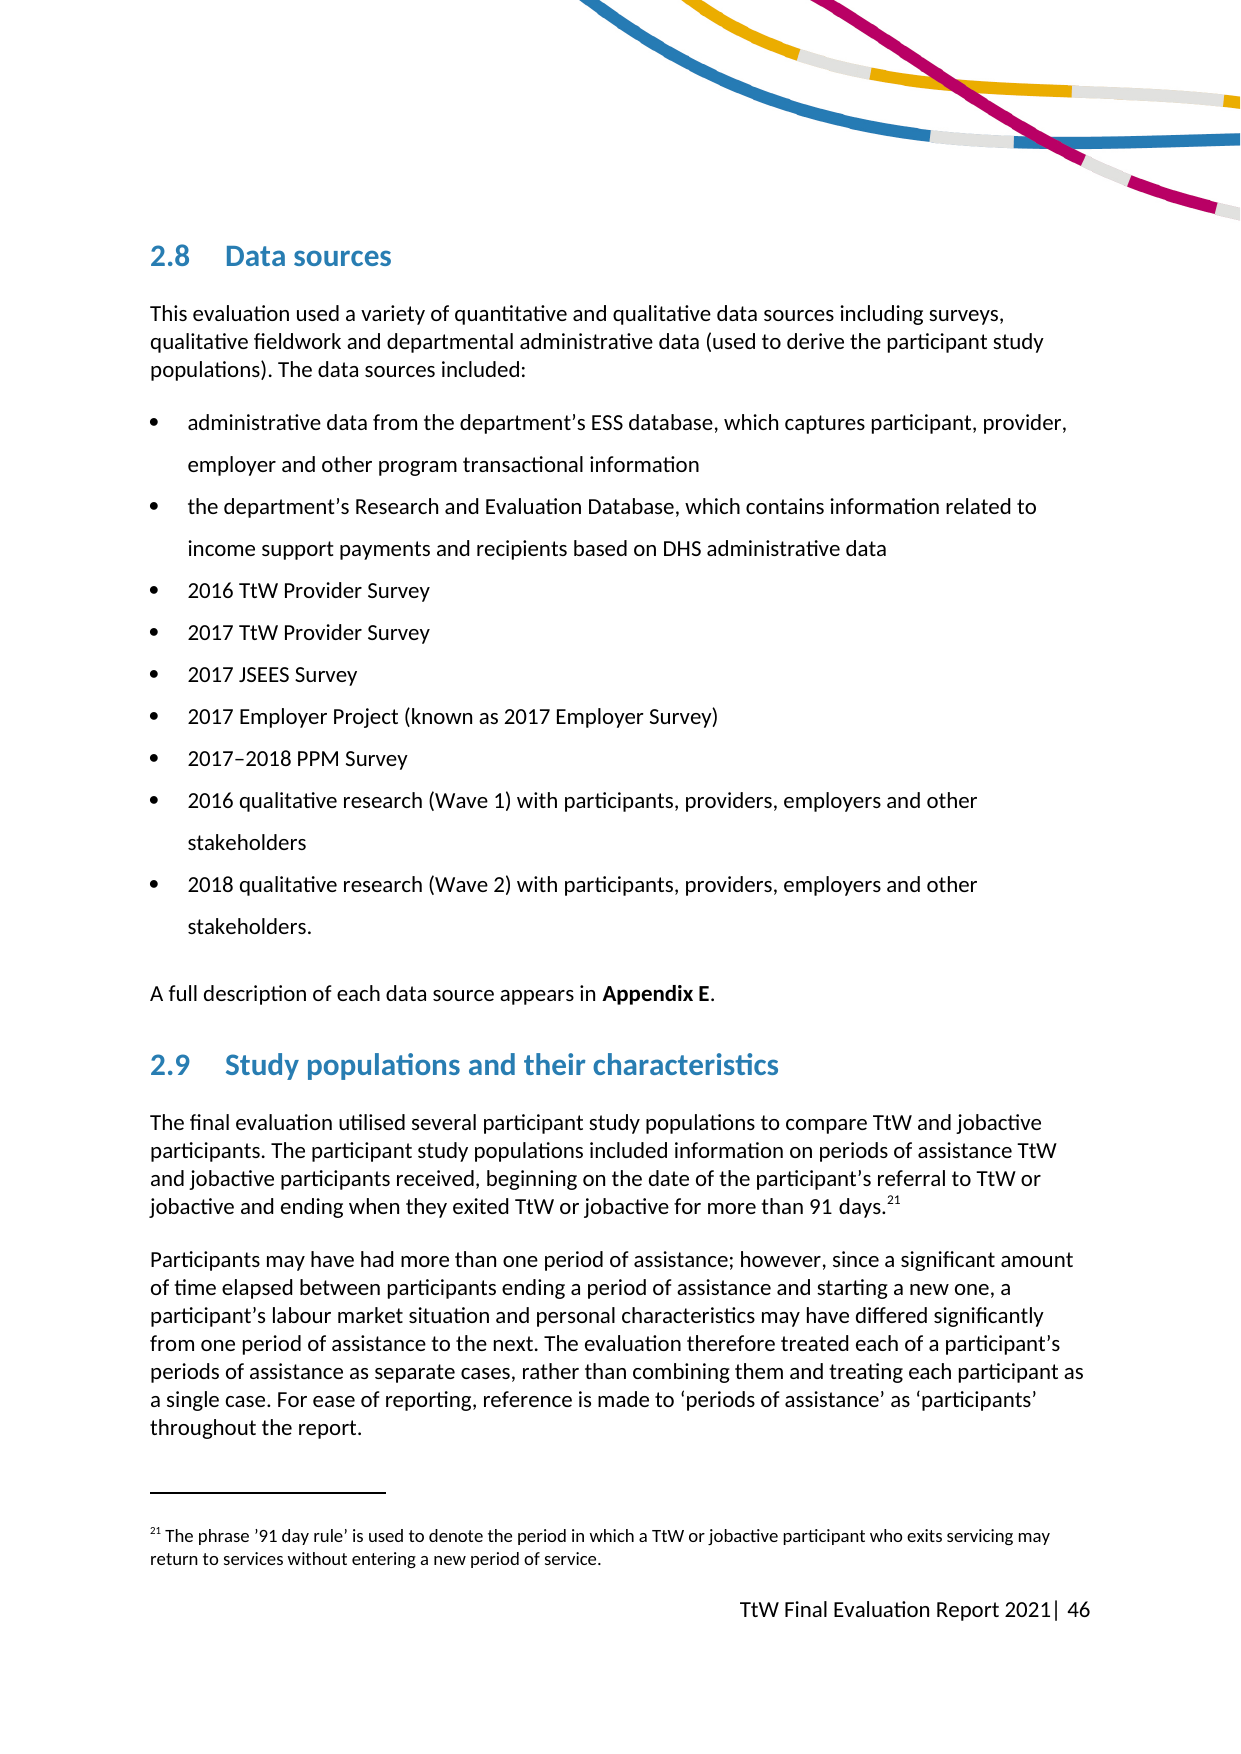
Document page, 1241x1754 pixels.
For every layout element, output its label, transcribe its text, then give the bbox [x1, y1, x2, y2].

list 2017–2018 PPM Survey [150, 744, 1090, 772]
list 2016 qualitative research (Wave 1) with participants, providers, employers and other stakeholders [150, 786, 1090, 856]
text The final evaluation utilised several participant study populations to compare TtW and jobactive participants. The participant study populations included information on periods of assistance TtW and jobactive participants received, beginning on the date of the participant’s referral to TtW or jobactive and ending when they exited TtW or jobactive for more than 91 days. [150, 1108, 1090, 1220]
subtitle 2.8 Data sources [150, 236, 1090, 274]
list 2017 Employer Project (known as 2017 Employer Survey) [150, 702, 1090, 730]
list 2016 TtW Provider Survey [150, 576, 1090, 604]
text A full description of each data source appears in Appendix E. [150, 979, 1090, 1007]
list 2017 TtW Provider Survey [150, 618, 1090, 646]
text Participants may have had more than one period of assistance; however, since a significant amount of time elapsed between participants ending a period of assistance and starting a new one, a participant’s labour market situation and personal characteristics may have differed significantly from one period of assistance to the next. The evaluation therefore treated each of a participant’s periods of assistance as separate cases, rather than combining them and treating each participant as a single case. For ease of reporting, reference is made to ‘periods of assistance’ as ‘participants’ throughout the report. [150, 1245, 1090, 1441]
picture [0, 0, 1241, 229]
list 2017 JSEES Survey [150, 660, 1090, 688]
list the department’s Research and Evaluation Database, which contains information related to income support payments and recipients based on DHS administrative data [150, 492, 1090, 562]
subtitle 2.9 Study populations and their characteristics [150, 1045, 1090, 1083]
list 2018 qualitative research (Wave 2) with participants, providers, employers and other stakeholders. [150, 870, 1090, 940]
text This evaluation used a variety of quantitative and qualitative data sources including surveys, qualitative fieldwork and departmental administrative data (used to derive the participant study populations). The data sources included: [150, 299, 1090, 383]
list administrative data from the department’s ESS database, which captures participant, provider, employer and other program transactional information [150, 408, 1090, 478]
